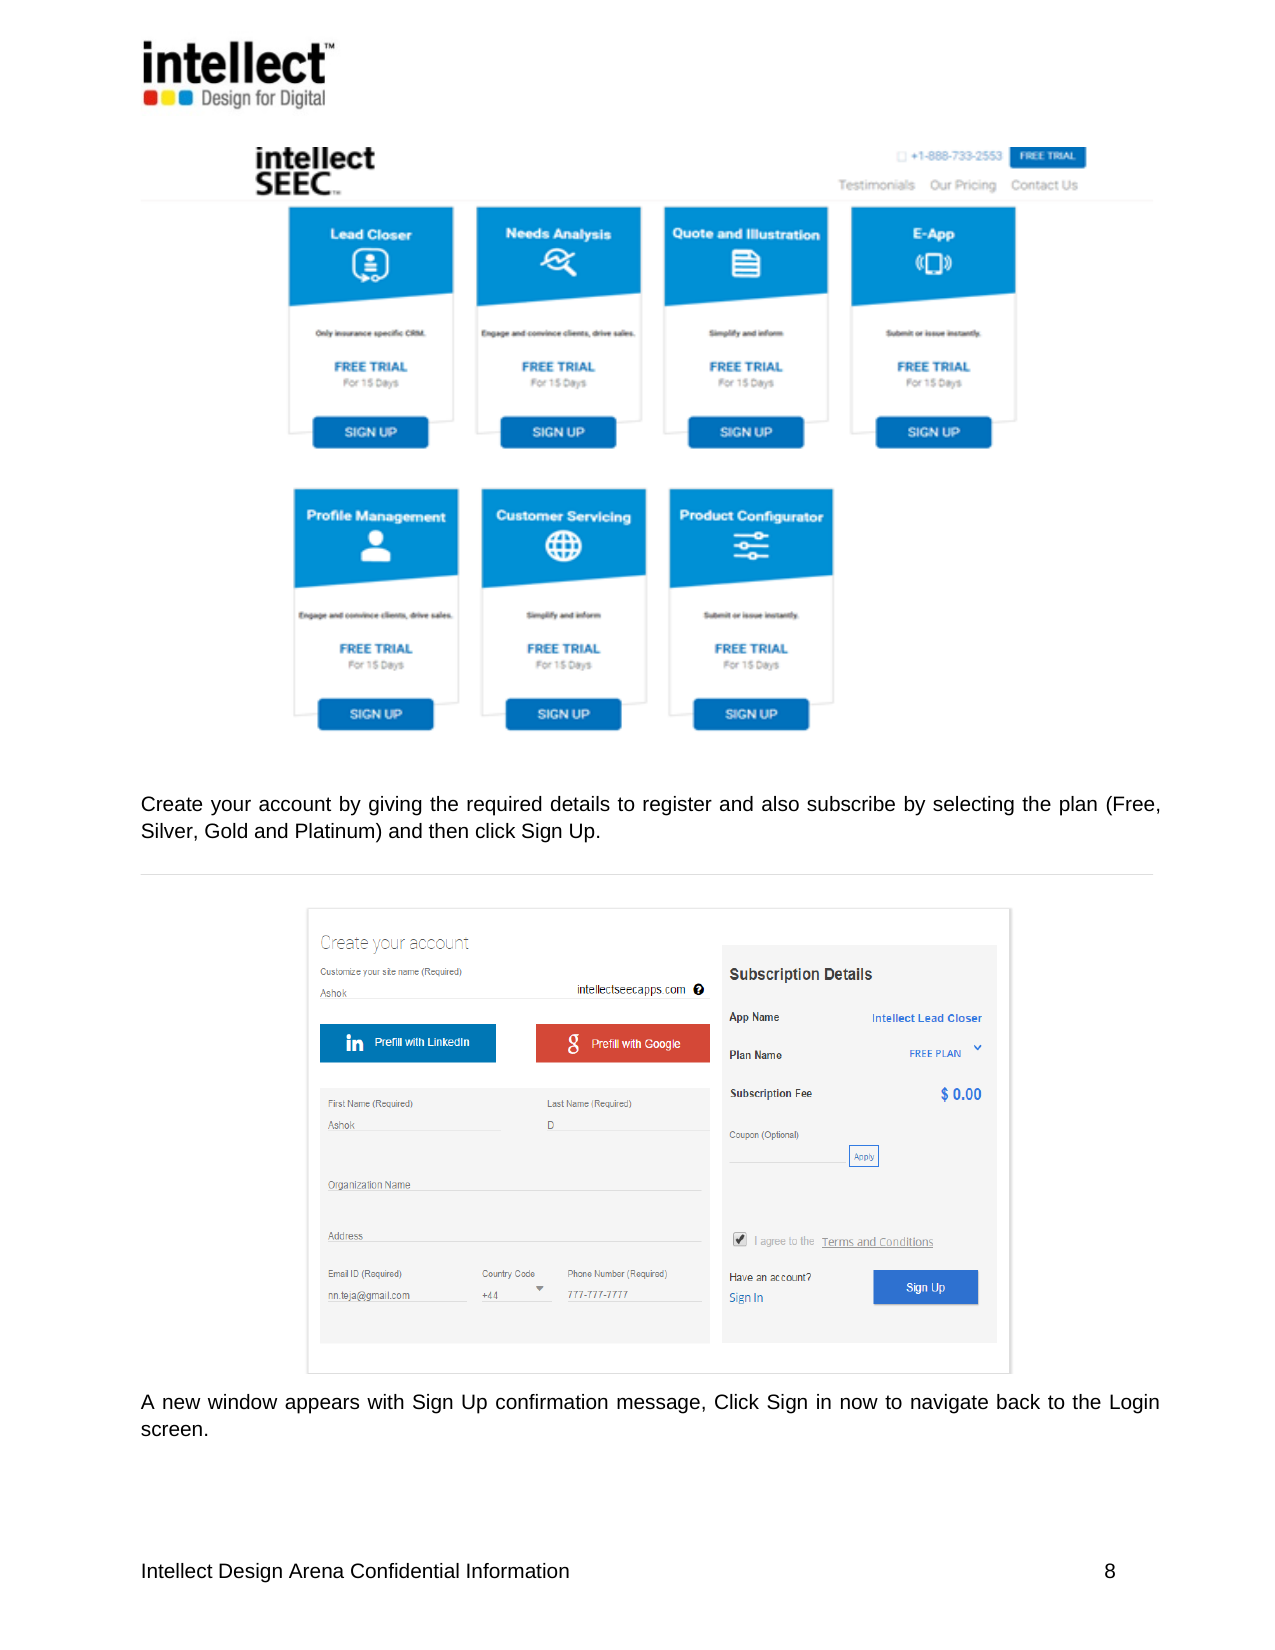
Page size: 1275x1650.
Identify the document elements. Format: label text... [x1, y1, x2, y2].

picture [140, 31, 341, 116]
picture [140, 147, 1154, 768]
picture [140, 859, 1154, 1374]
text A new window appears with Sign Up confirmation message, Click Sign in now to navigate back to the Login screen. [141, 1389, 1162, 1441]
text Create your account by giving the required details to register and also subscribe by selecting the plan (Free, Silver, Gold and Platinum) and then click Sign Up. [141, 792, 1162, 843]
